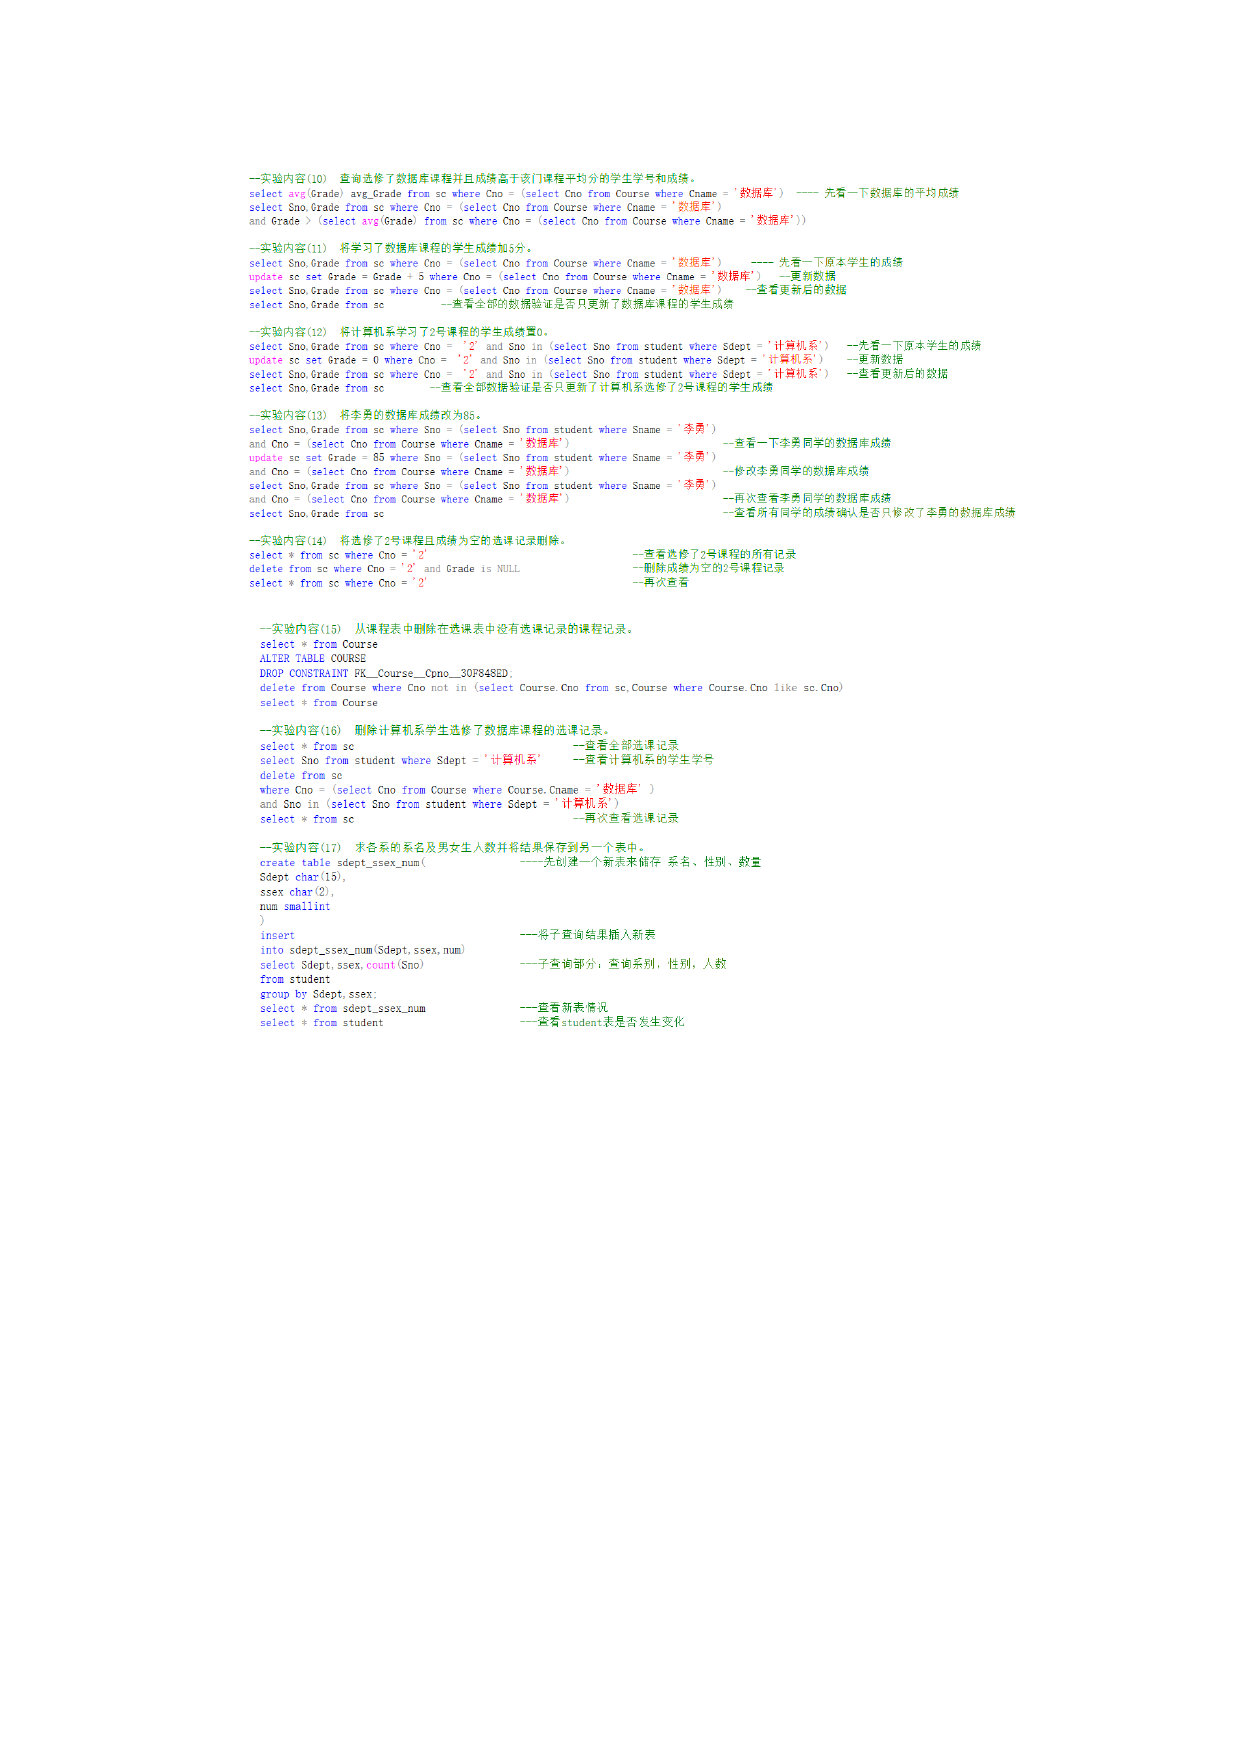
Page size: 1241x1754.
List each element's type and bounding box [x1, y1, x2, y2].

picture [243, 617, 1042, 1030]
picture [233, 162, 1053, 592]
